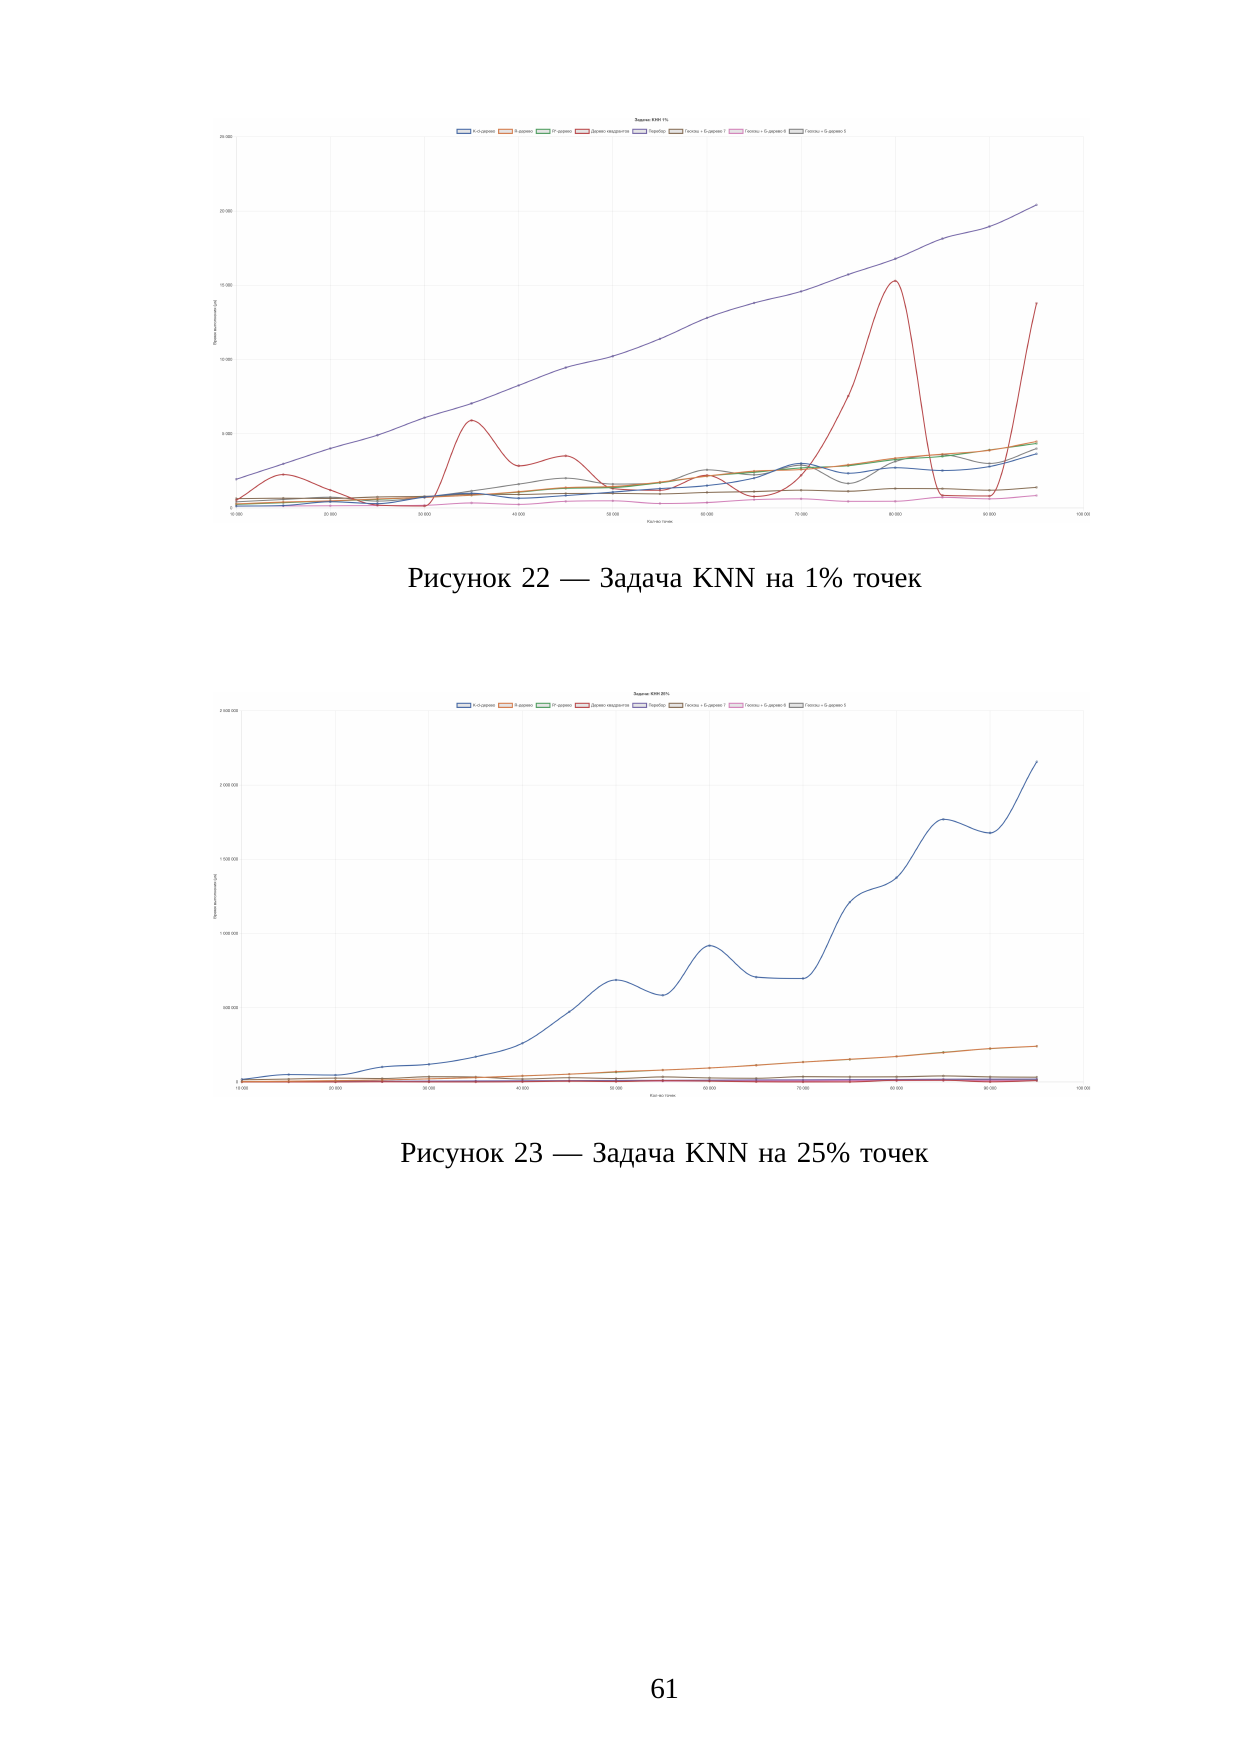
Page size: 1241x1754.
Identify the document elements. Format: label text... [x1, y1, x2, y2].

text Рисунок 22 — Задача KNN на 1% точек [162, 560, 1166, 593]
picture [213, 692, 1091, 1097]
text Рисунок 23 — Задача KNN на 25% точек [162, 1135, 1166, 1169]
picture [213, 118, 1090, 523]
